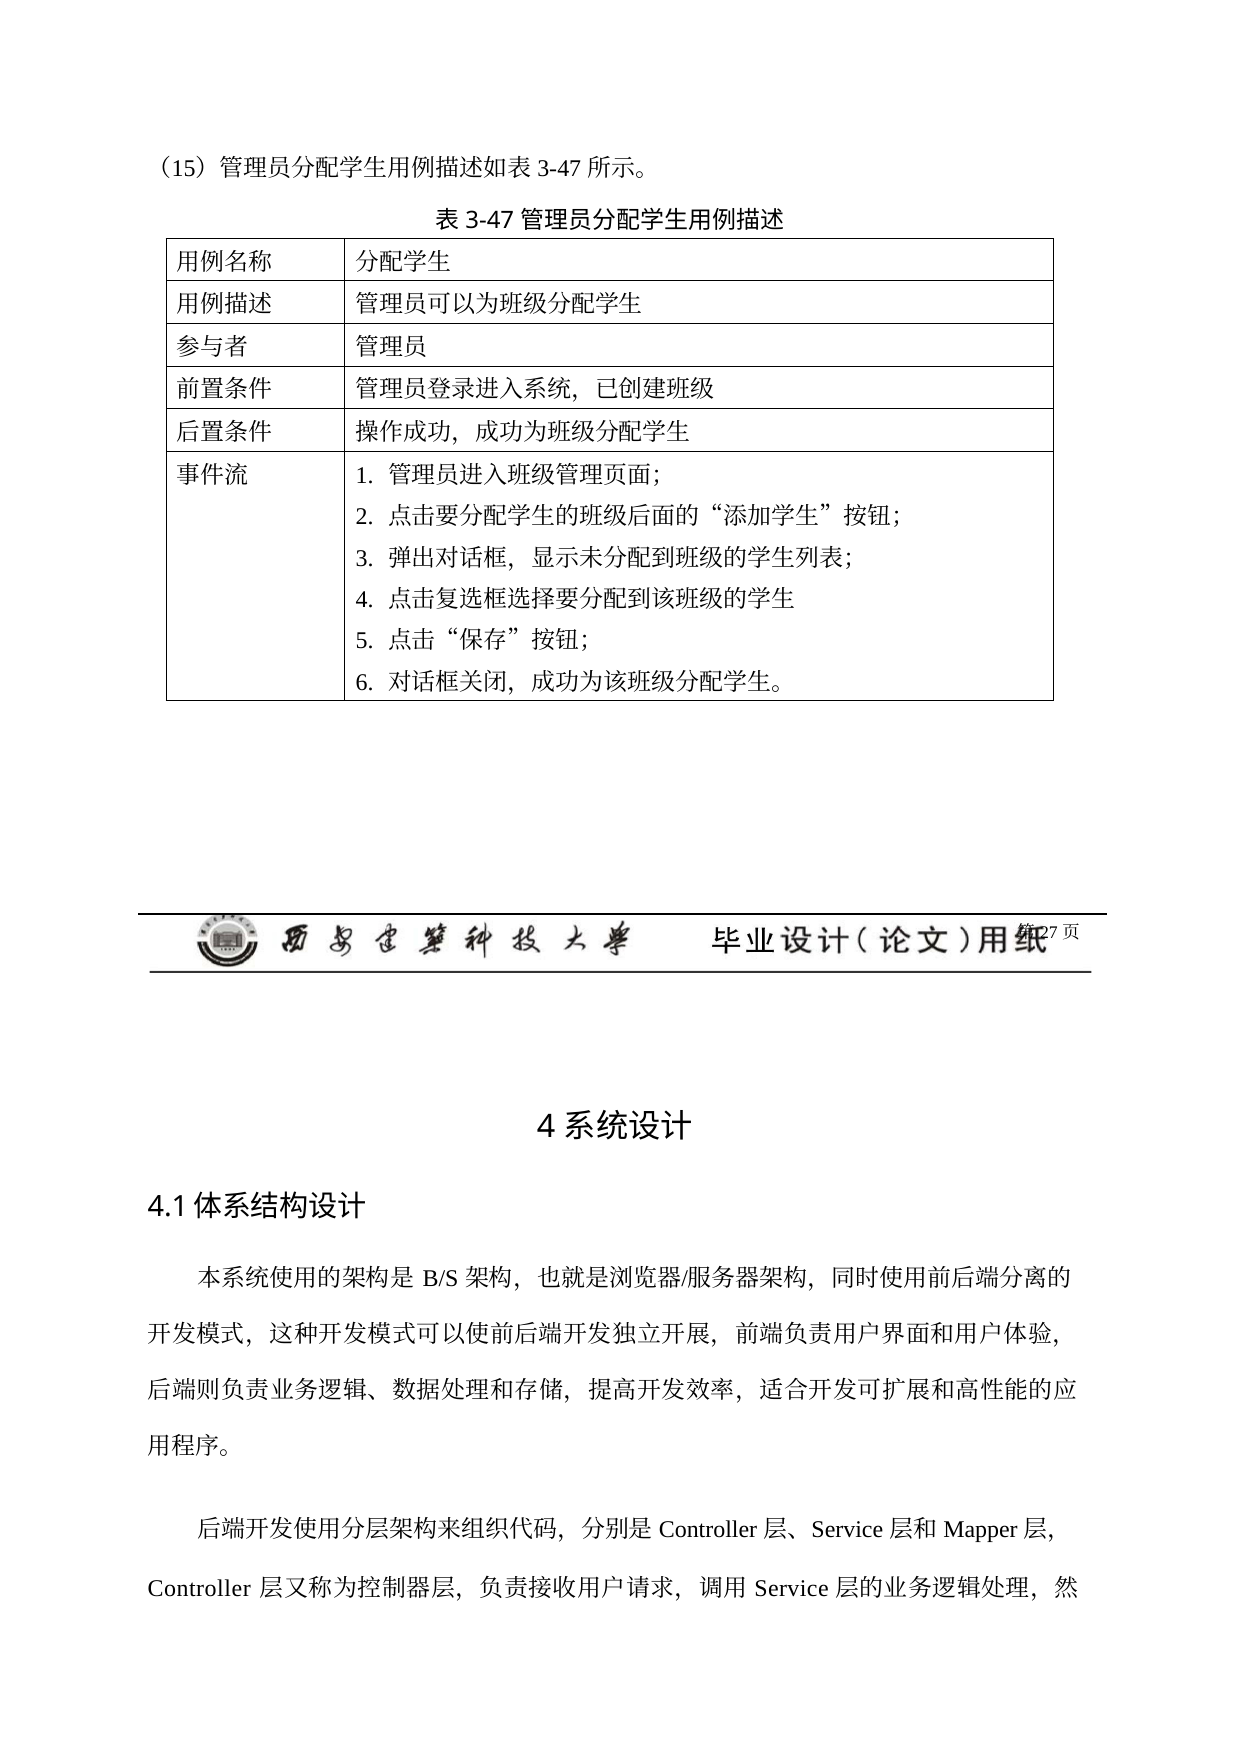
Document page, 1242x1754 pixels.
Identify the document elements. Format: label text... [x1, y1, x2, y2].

table_cell 管理员登录进入系统，已创建班级 [345, 367, 1053, 408]
text 表 3-47 管理员分配学生用例描述 [436, 201, 1130, 235]
text 本系统使用的架构是 B/S 架构，也就是浏览器/服务器架构，同时使用前后端分离的 开发模式，这种开发模式可以使前后端开发独立开展，前端负责用户界面和用户体验， 后端则负责业务逻辑、数据处理和存储，提高开发效率，适合开发可扩展和高性能的应 用程序。 [147, 1258, 1099, 1461]
table_header 分配学生 [345, 239, 1053, 280]
text （15）管理员分配学生用例描述如表 3-47 所示。 [147, 149, 1130, 183]
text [147, 1510, 1107, 1604]
text 4 系统设计 [537, 1100, 1130, 1147]
table_cell 操作成功，成功为班级分配学生 [345, 409, 1053, 451]
table_cell 前置条件 [167, 367, 344, 408]
table_cell 管理员可以为班级分配学生 [345, 281, 1053, 323]
table_header 用例名称 [167, 239, 344, 280]
table_cell 后置条件 [167, 409, 344, 451]
table_cell 用例描述 [167, 281, 344, 323]
text 第 27 页 [1018, 919, 1130, 944]
table_cell 事件流 [167, 452, 344, 700]
table_cell 管理员进入班级管理页面； 点击要分配学生的班级后面的“添加学生”按钮； 弹出对话框，显示未分配到班级的学生列表； 点击复选框选择要分配到该班级的学生 点击“保存”按钮； 对话框关闭，成功为该班级分配学生。 [345, 452, 1053, 700]
table_cell 参与者 [167, 324, 344, 366]
text 4.1 体系结构设计 [147, 1183, 1130, 1225]
table_cell 管理员 [345, 324, 1053, 366]
